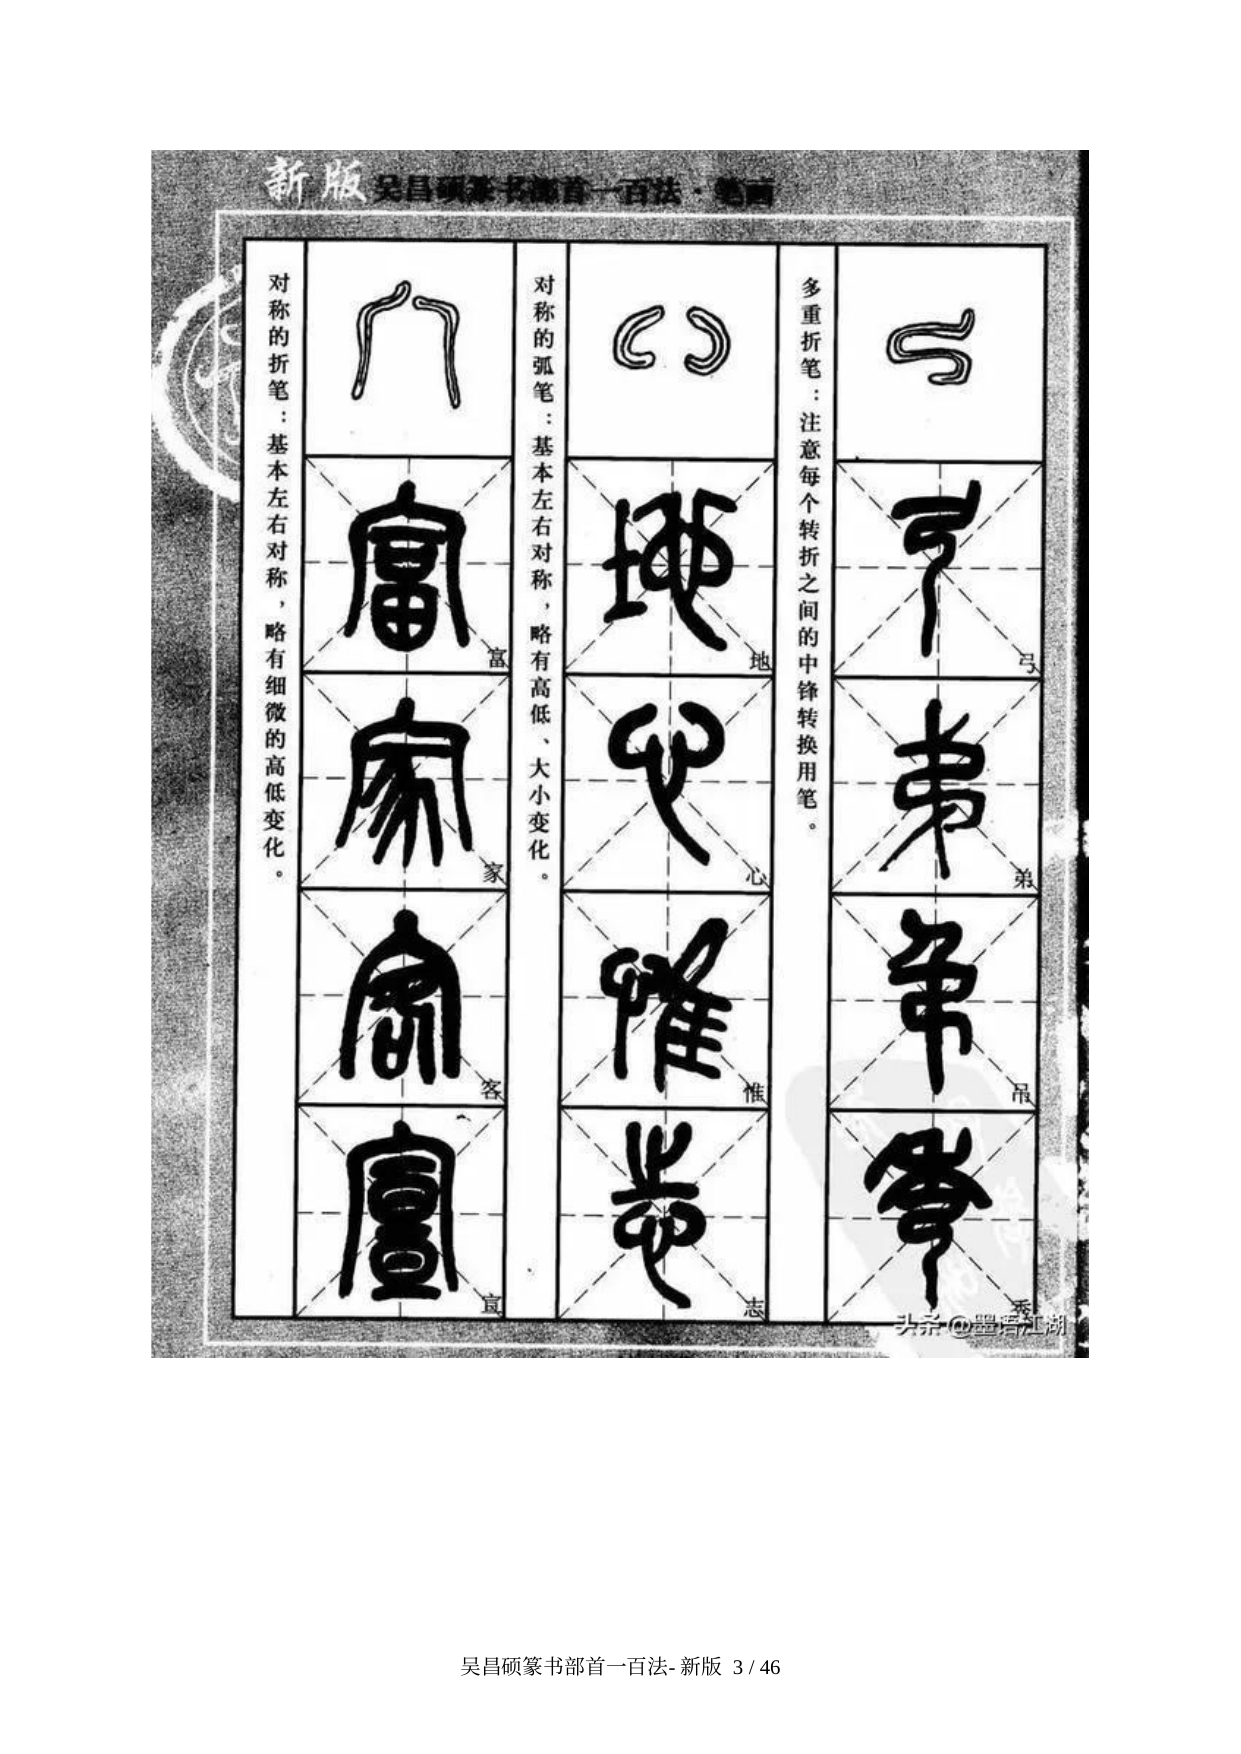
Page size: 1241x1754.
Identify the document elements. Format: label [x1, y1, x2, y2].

picture [151, 150, 1089, 1358]
